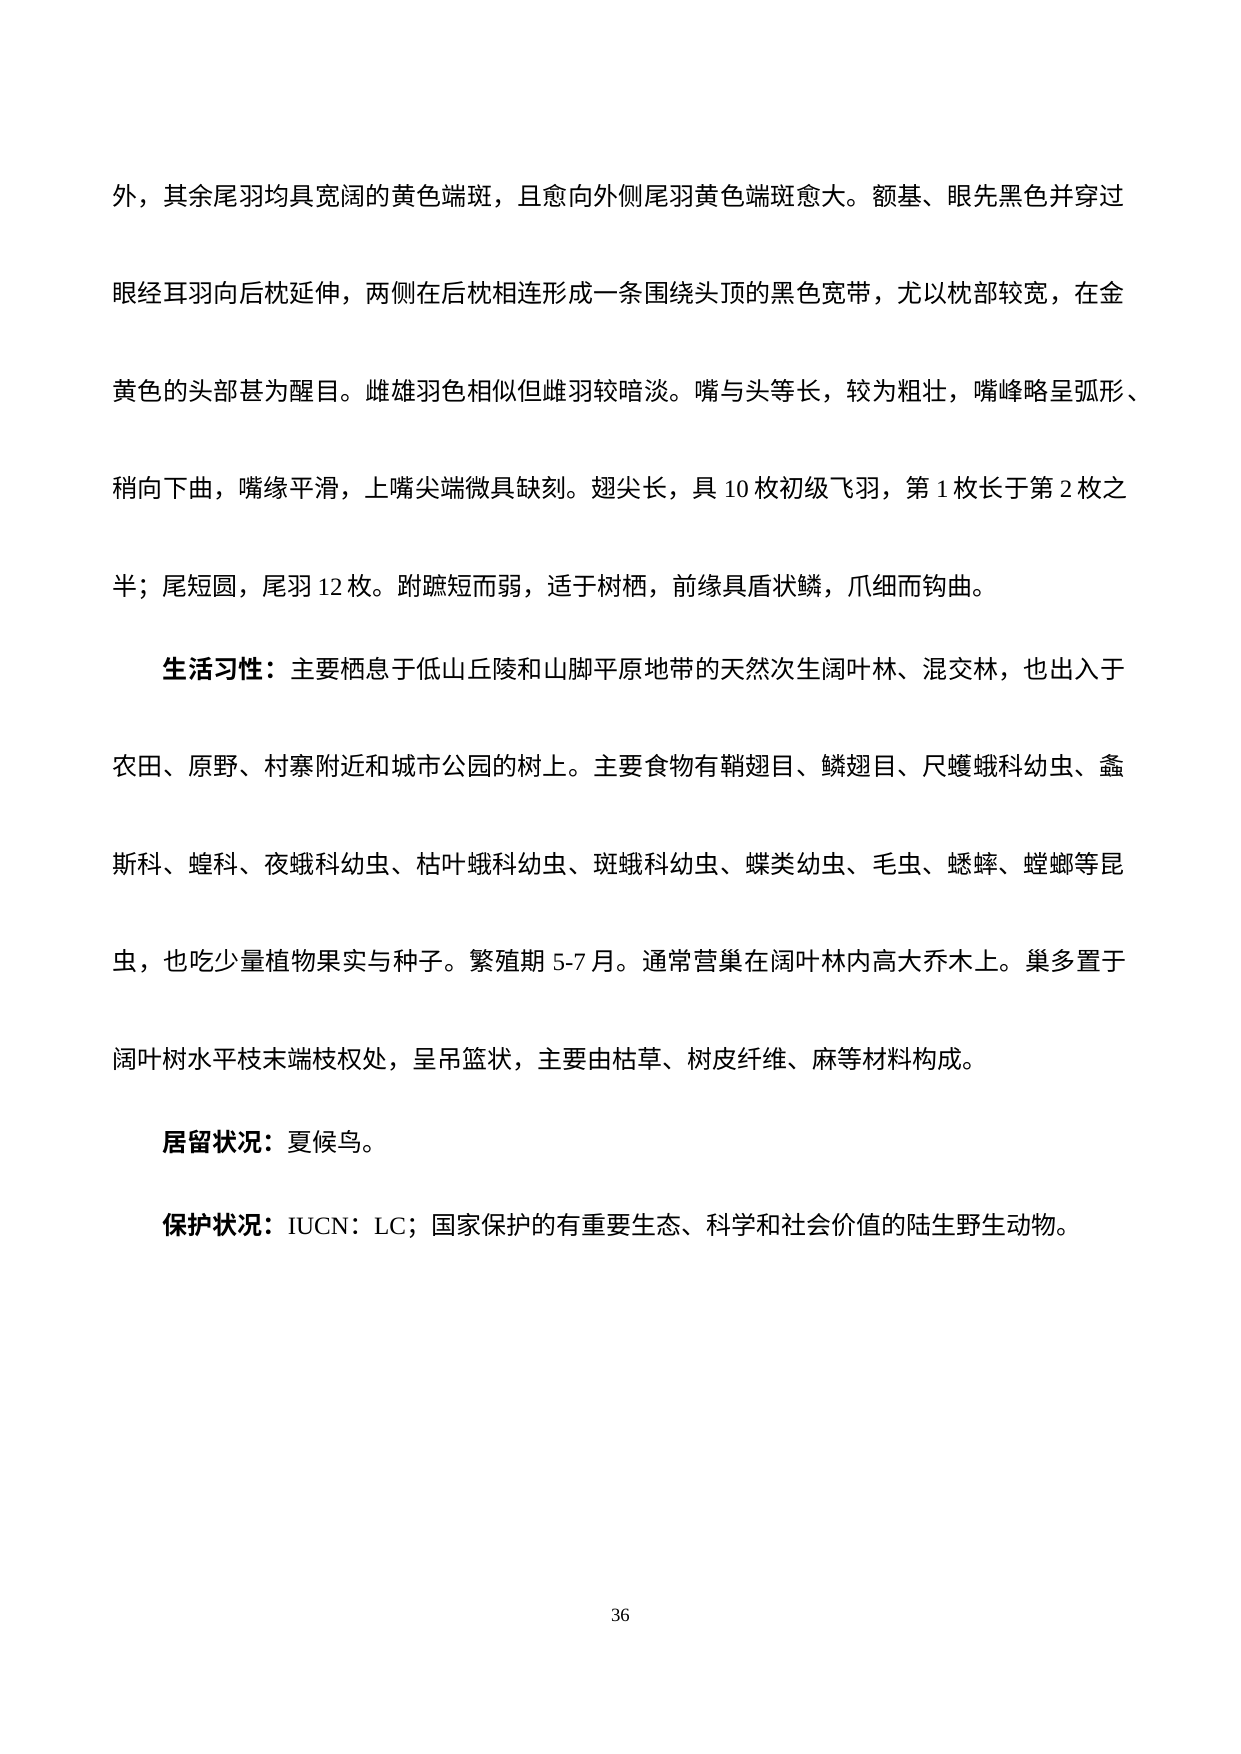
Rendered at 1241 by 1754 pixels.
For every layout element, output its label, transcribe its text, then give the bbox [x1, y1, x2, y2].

text 居留状况：夏候鸟。 [112, 1108, 1128, 1173]
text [112, 162, 1128, 617]
text 生活习性：主要栖息于低山丘陵和山脚平原地带的天然次生阔叶林、混交林，也出入于农田、原野、村寨附近和城市公园的树上。主要食物有鞘翅目、鳞翅目、尺蠖蛾科幼虫、螽斯科、蝗科、夜蛾科幼虫、枯叶蛾科幼虫、斑蛾科幼虫、蝶类幼虫、毛虫、蟋蟀、螳螂等昆虫，也吃少量植物果实与种子。繁殖期5-7月。通常营巢在阔叶林内高大乔木上。巢多置于阔叶树水平枝末端枝权处，呈吊篮状，主要由枯草、树皮纤维、麻等材料构成。 [112, 635, 1128, 1090]
text 保护状况：IUCN：LC；国家保护的有重要生态、科学和社会价值的陆生野生动物。 [112, 1191, 1128, 1256]
